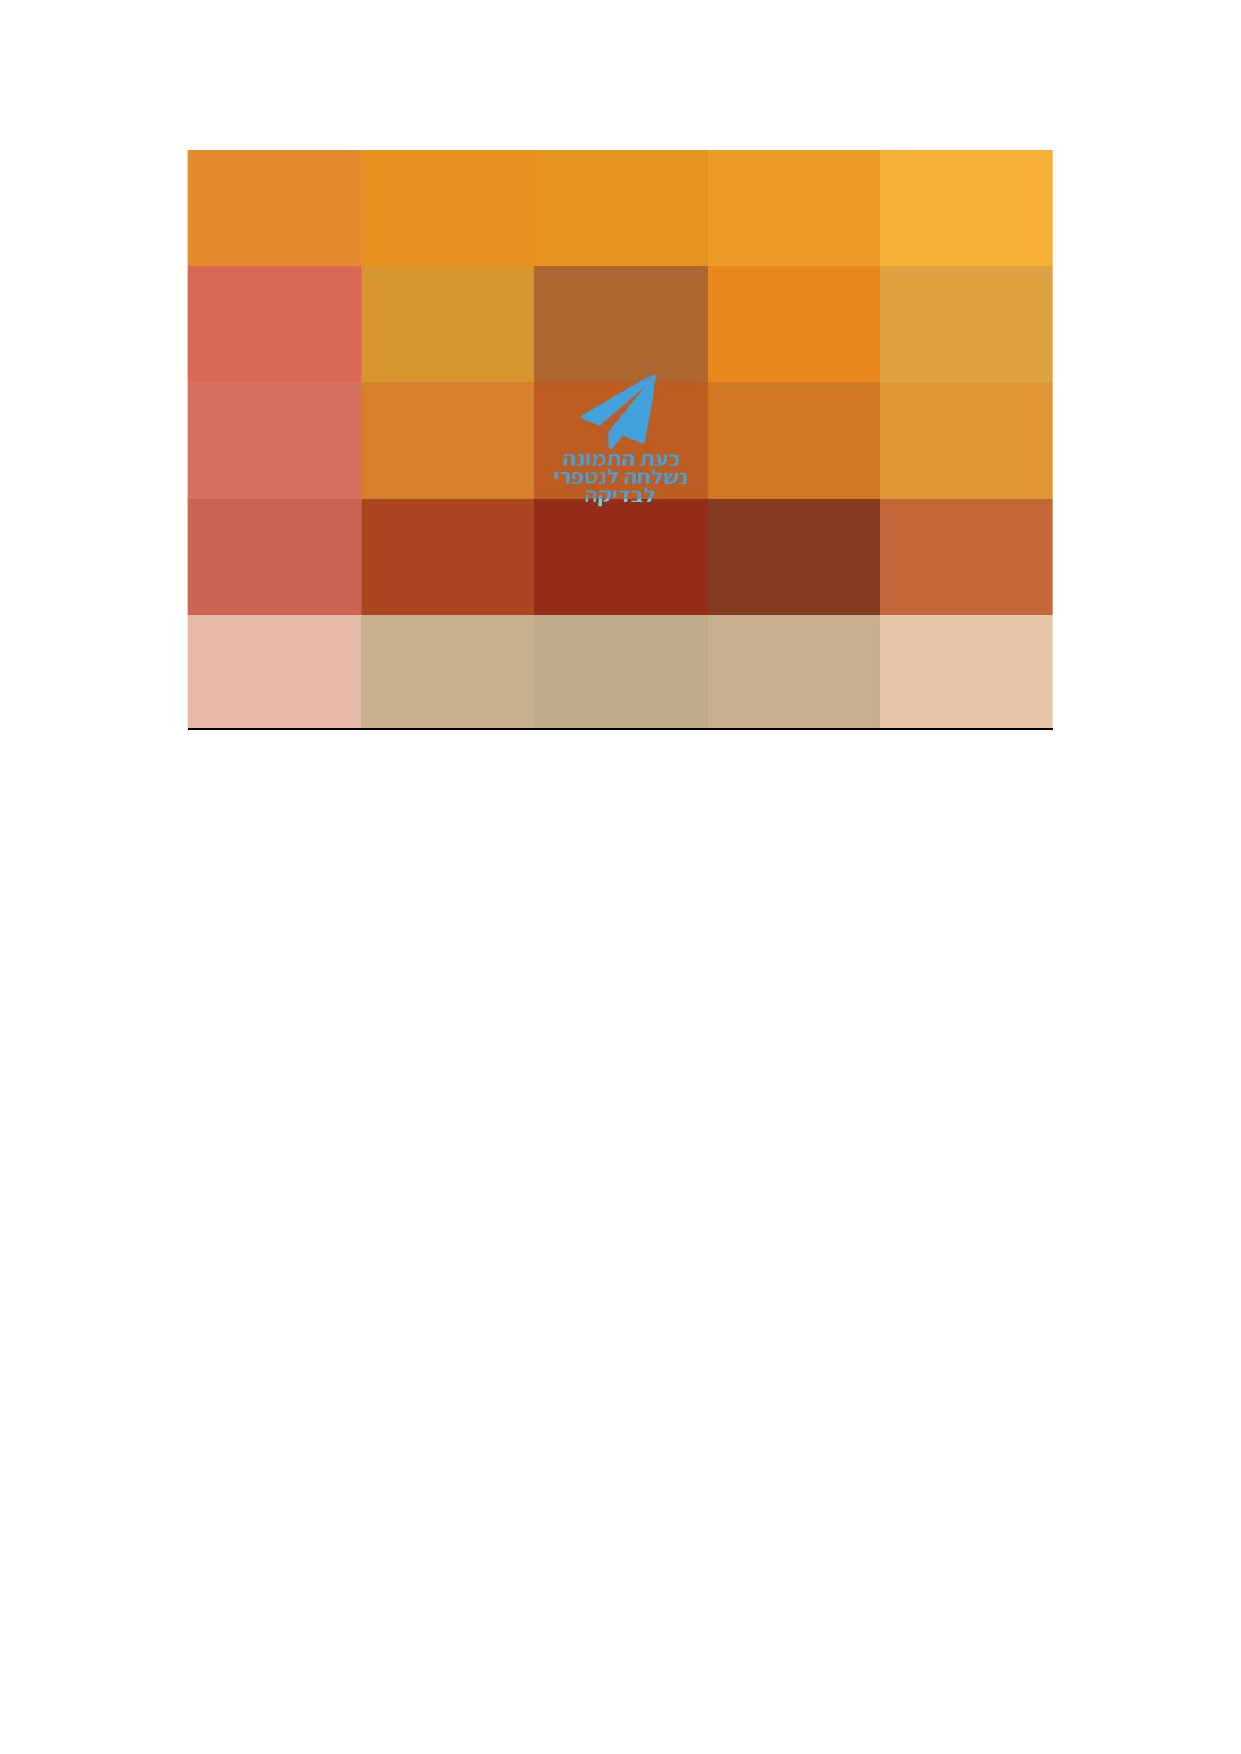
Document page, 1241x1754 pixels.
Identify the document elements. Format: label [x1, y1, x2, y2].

picture [187, 150, 1053, 730]
